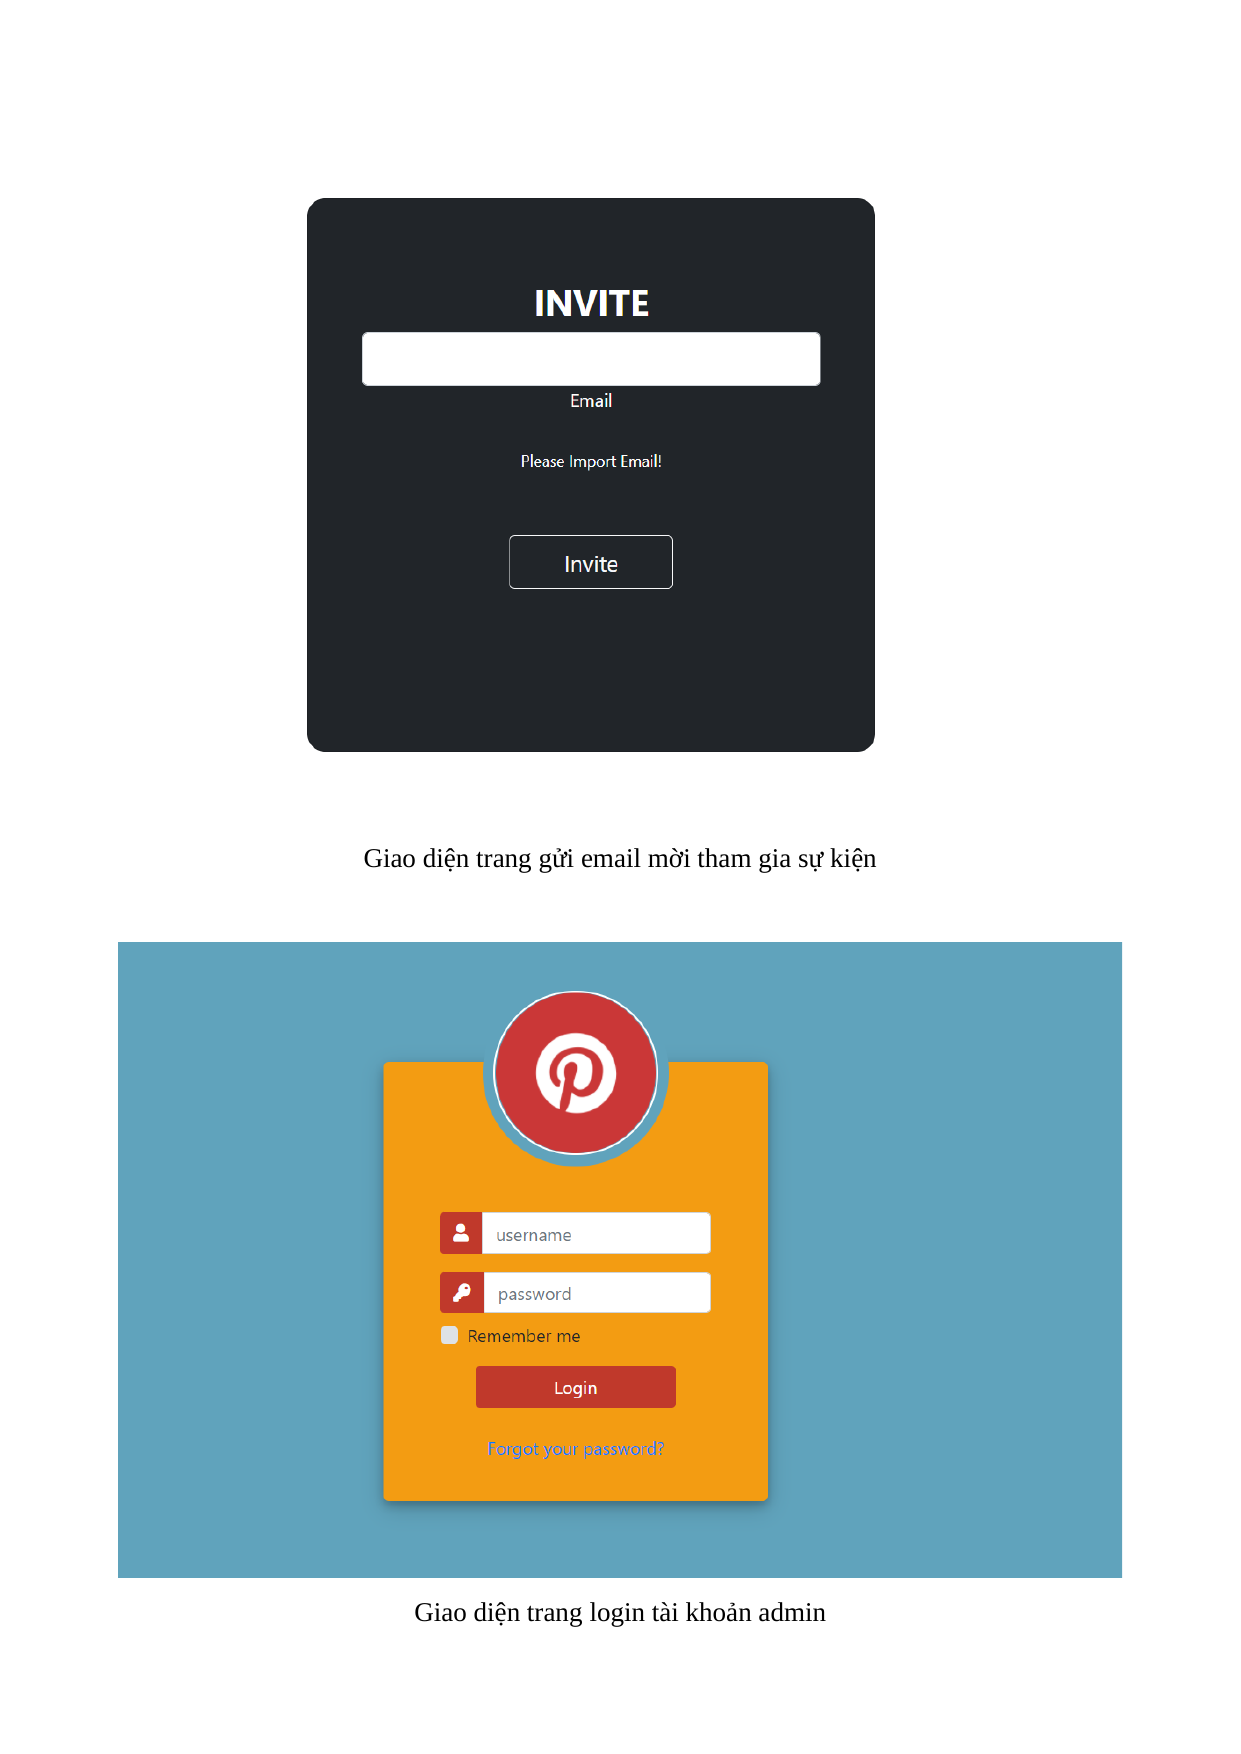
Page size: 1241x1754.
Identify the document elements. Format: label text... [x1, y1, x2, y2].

text Giao diện trang login tài khoản admin [118, 1596, 1122, 1627]
text Giao diện trang gửi email mời tham gia sự kiện [118, 842, 1122, 873]
picture [118, 118, 1123, 823]
picture [118, 942, 1123, 1578]
